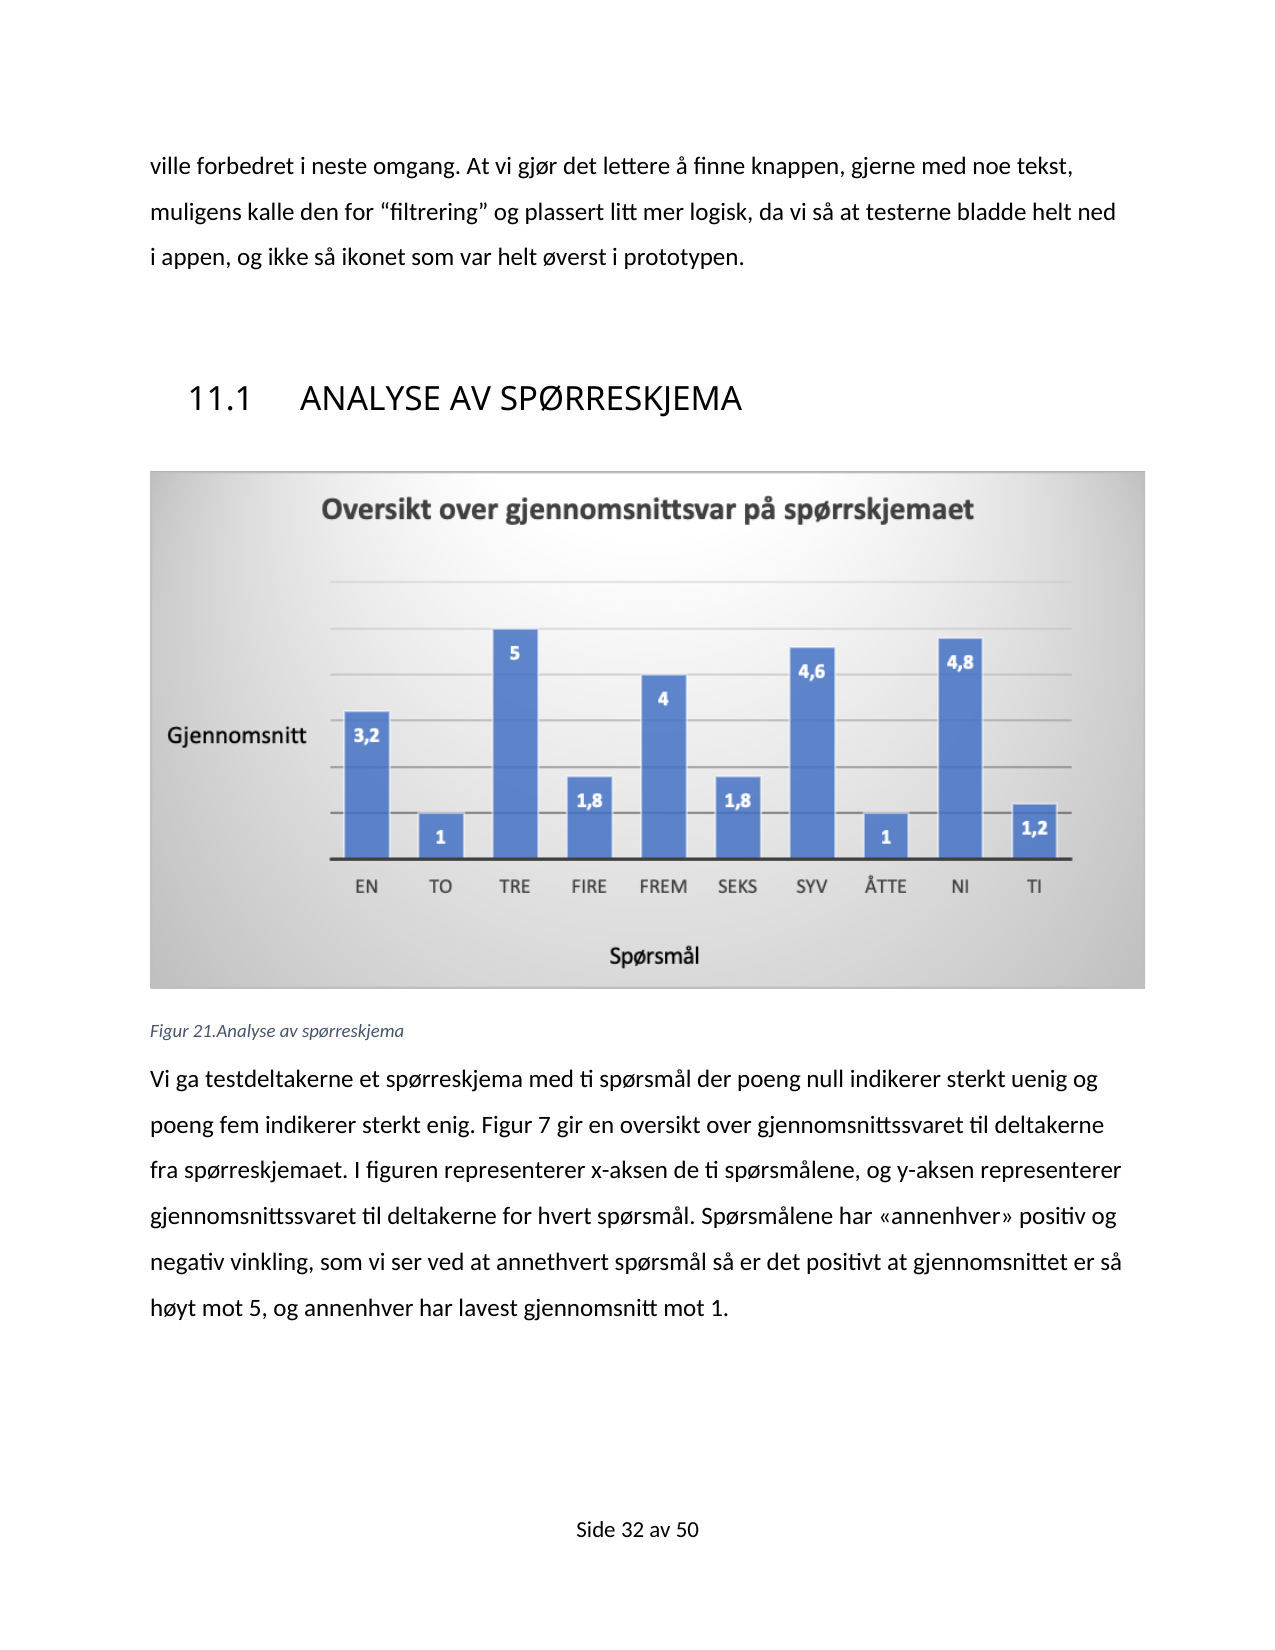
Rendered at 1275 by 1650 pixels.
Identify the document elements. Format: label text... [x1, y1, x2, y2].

text Vi ga testdeltakerne et spørreskjema med ti spørsmål der poeng null indikerer sterkt uenig og poeng fem indikerer sterkt enig. Figur 7 gir en oversikt over gjennomsnittssvaret til deltakerne fra spørreskjemaet. I figuren representerer x-aksen de ti spørsmålene, og y-aksen representerer gjennomsnittssvaret til deltakerne for hvert spørsmål. Spørsmålene har «annenhver» positiv og negativ vinkling, som vi ser ved at annethvert spørsmål så er det positivt at gjennomsnittet er så høyt mot 5, og annenhver har lavest gjennomsnitt mot 1. [150, 1063, 1125, 1322]
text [150, 150, 1125, 272]
text Figur 21.Analyse av spørreskjema [150, 1019, 1125, 1042]
subtitle ANALYSE AV SPØRRESKJEMA [187, 374, 1125, 420]
picture [150, 470, 1146, 989]
